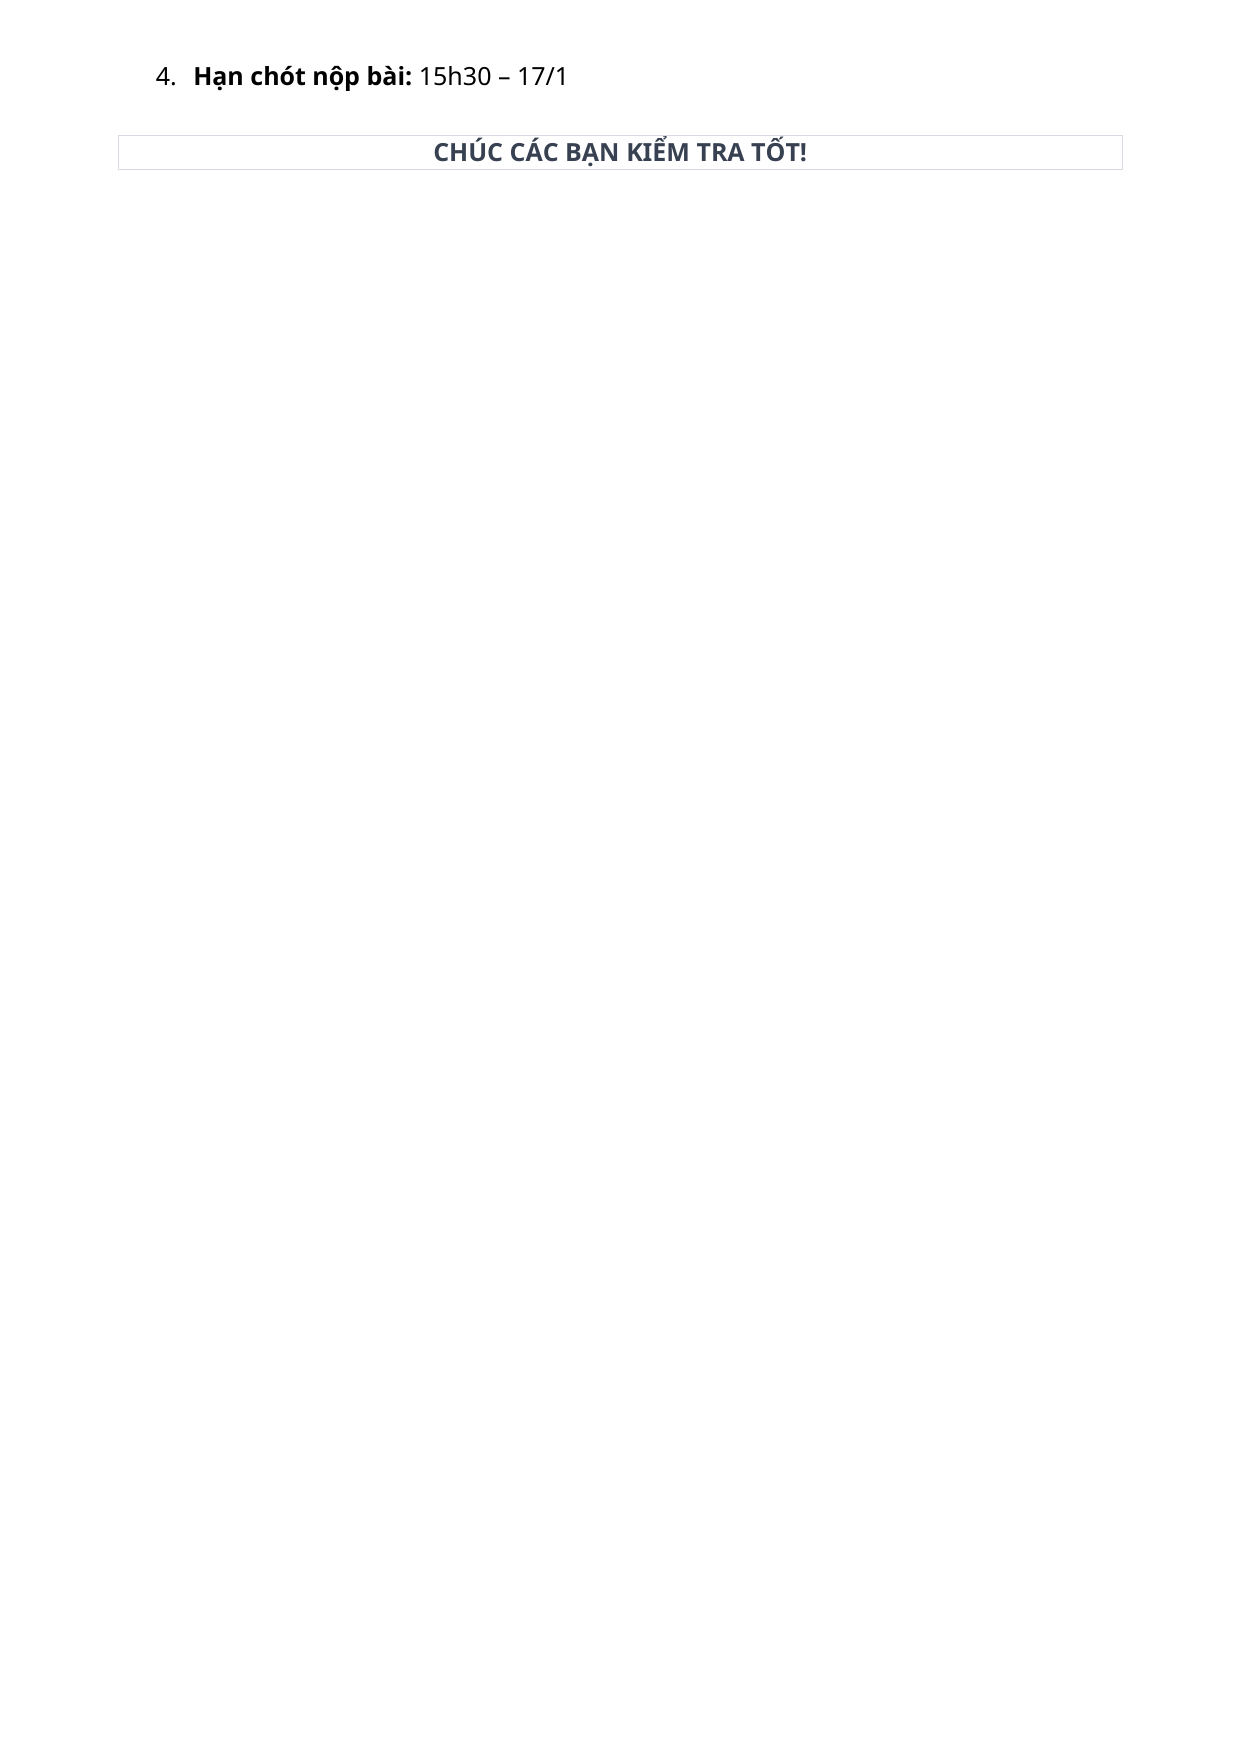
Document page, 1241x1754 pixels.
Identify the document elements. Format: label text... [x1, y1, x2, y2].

text CHÚC CÁC BẠN KIỂM TRA TỐT! [119, 136, 1122, 169]
list Hạn chót nộp bài: 15h30 – 17/1 [156, 59, 1122, 93]
